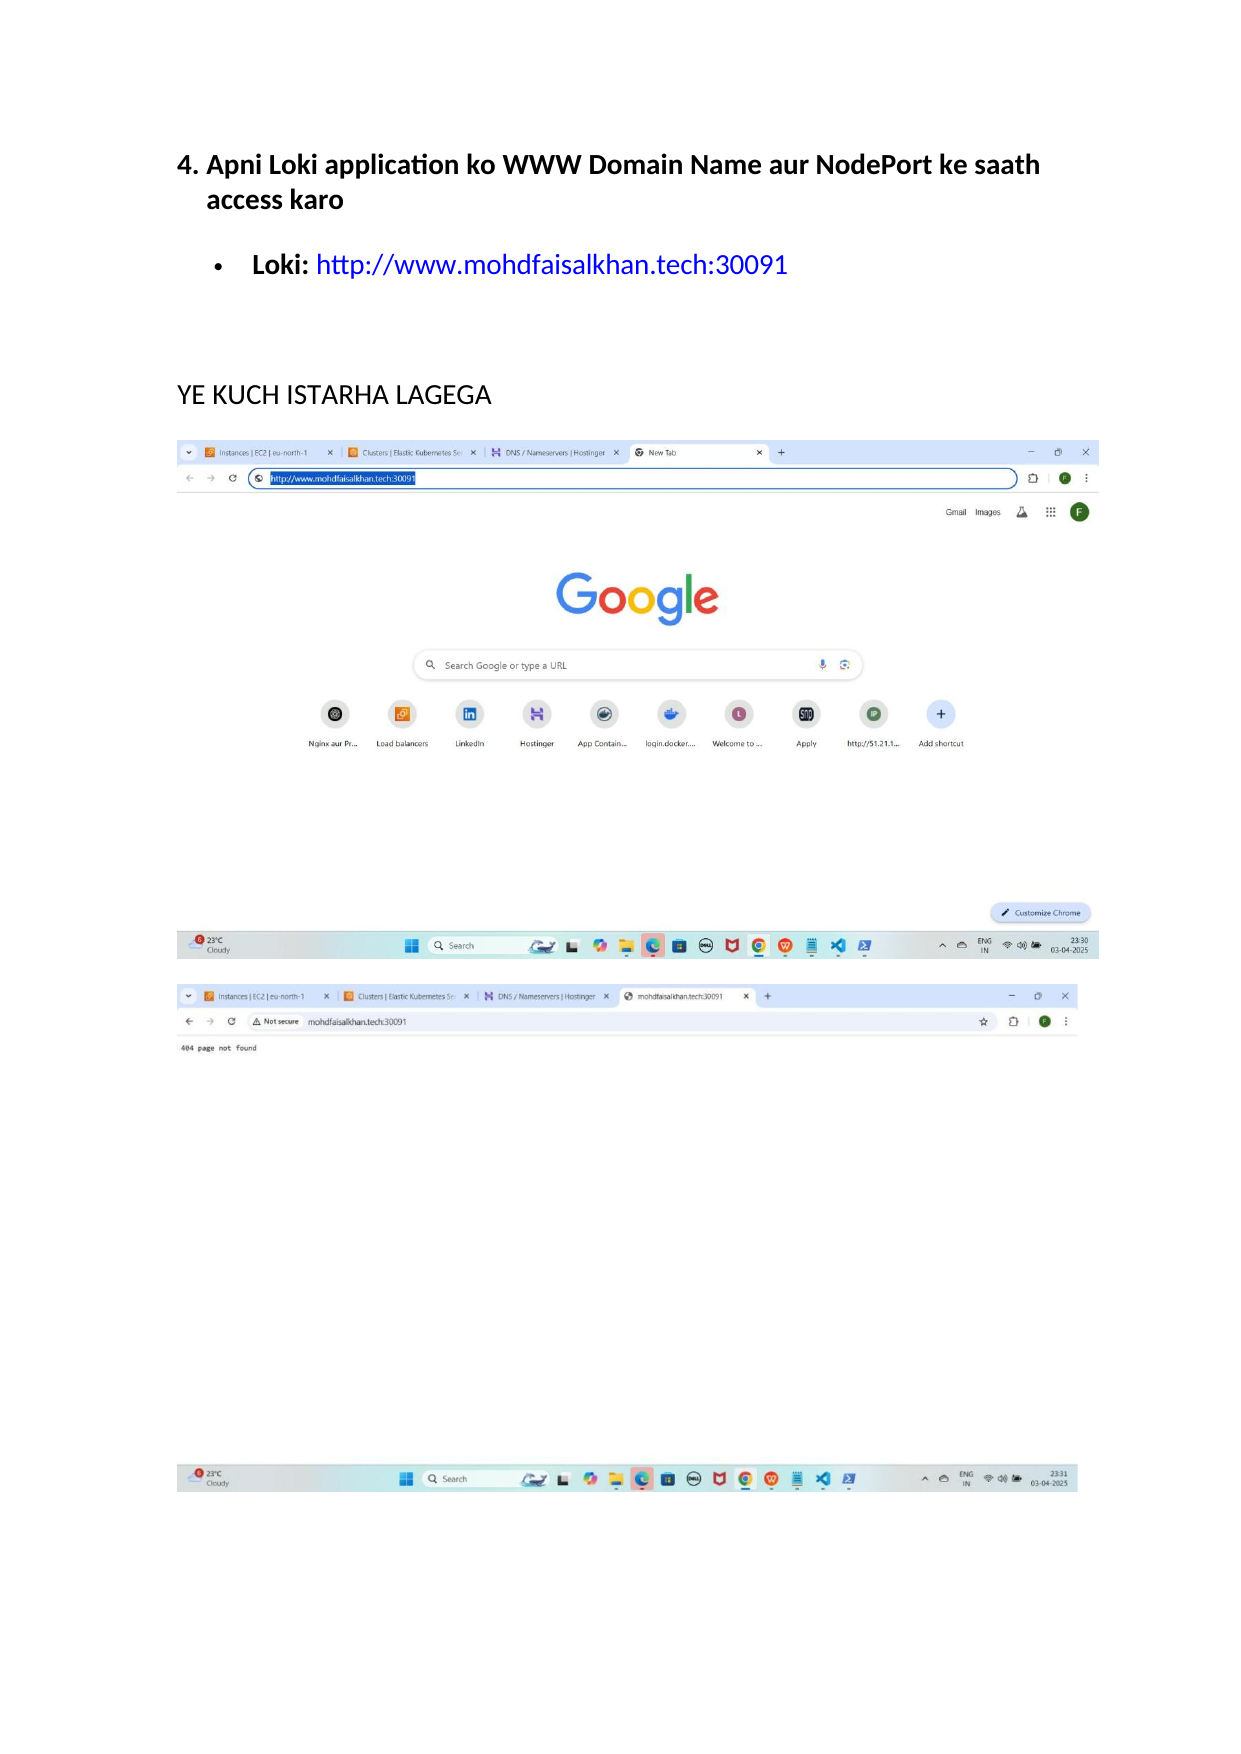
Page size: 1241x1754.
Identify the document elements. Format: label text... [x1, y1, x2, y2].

text YE KUCH ISTARHA LAGEGA [177, 376, 1107, 412]
list Loki: http://www.mohdfaisalkhan.tech:30091 [214, 246, 1107, 282]
list Apni Loki application ko WWW Domain Name aur NodePort ke saath access karo [177, 146, 1041, 217]
picture [177, 984, 1078, 1492]
picture [177, 440, 1099, 959]
